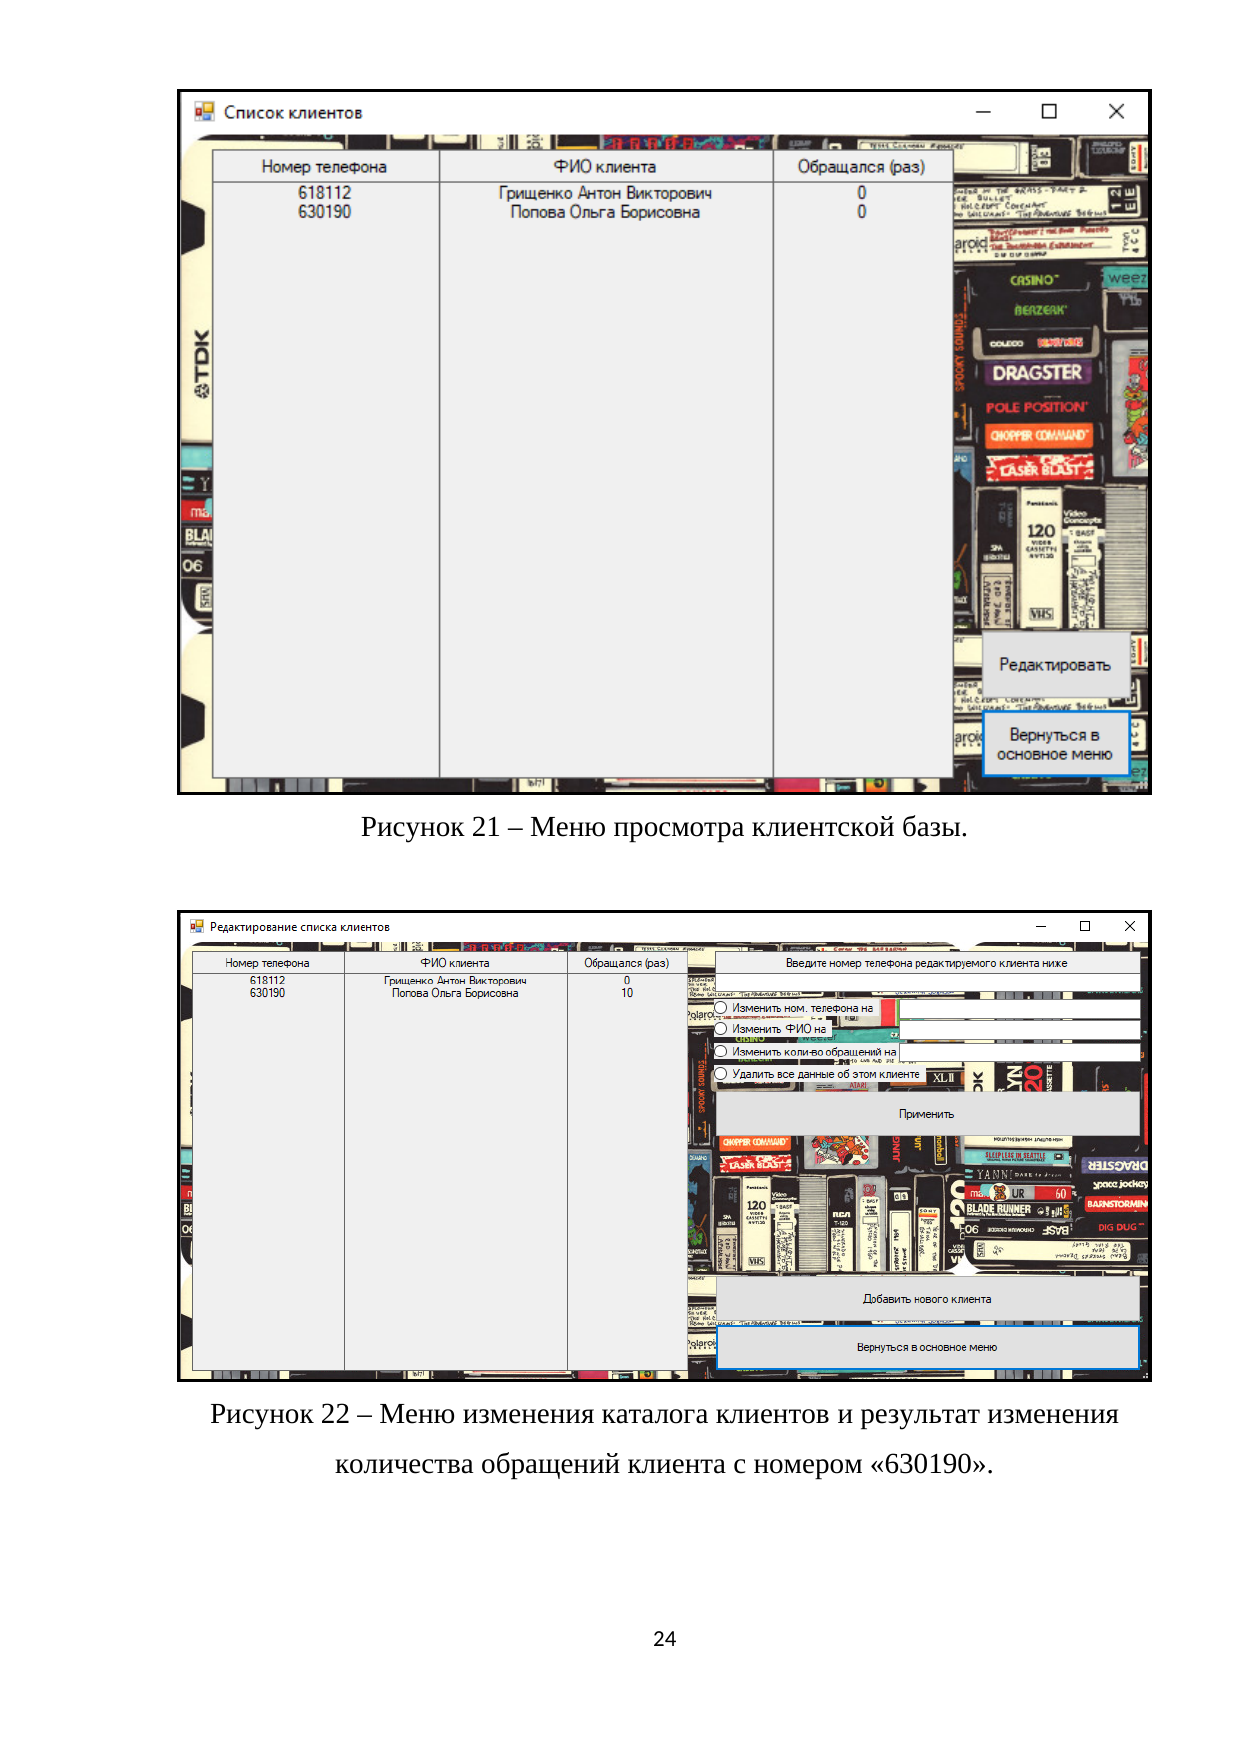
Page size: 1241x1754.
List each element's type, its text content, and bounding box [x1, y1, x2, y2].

picture [180, 92, 1148, 792]
text Рисунок 21 – Меню просмотра клиентской базы. [177, 809, 1152, 843]
picture [180, 913, 1148, 1379]
text Рисунок 22 – Меню изменения каталога клиентов и результат изменения количества обращений клиента с номером «630190». [177, 1396, 1152, 1480]
